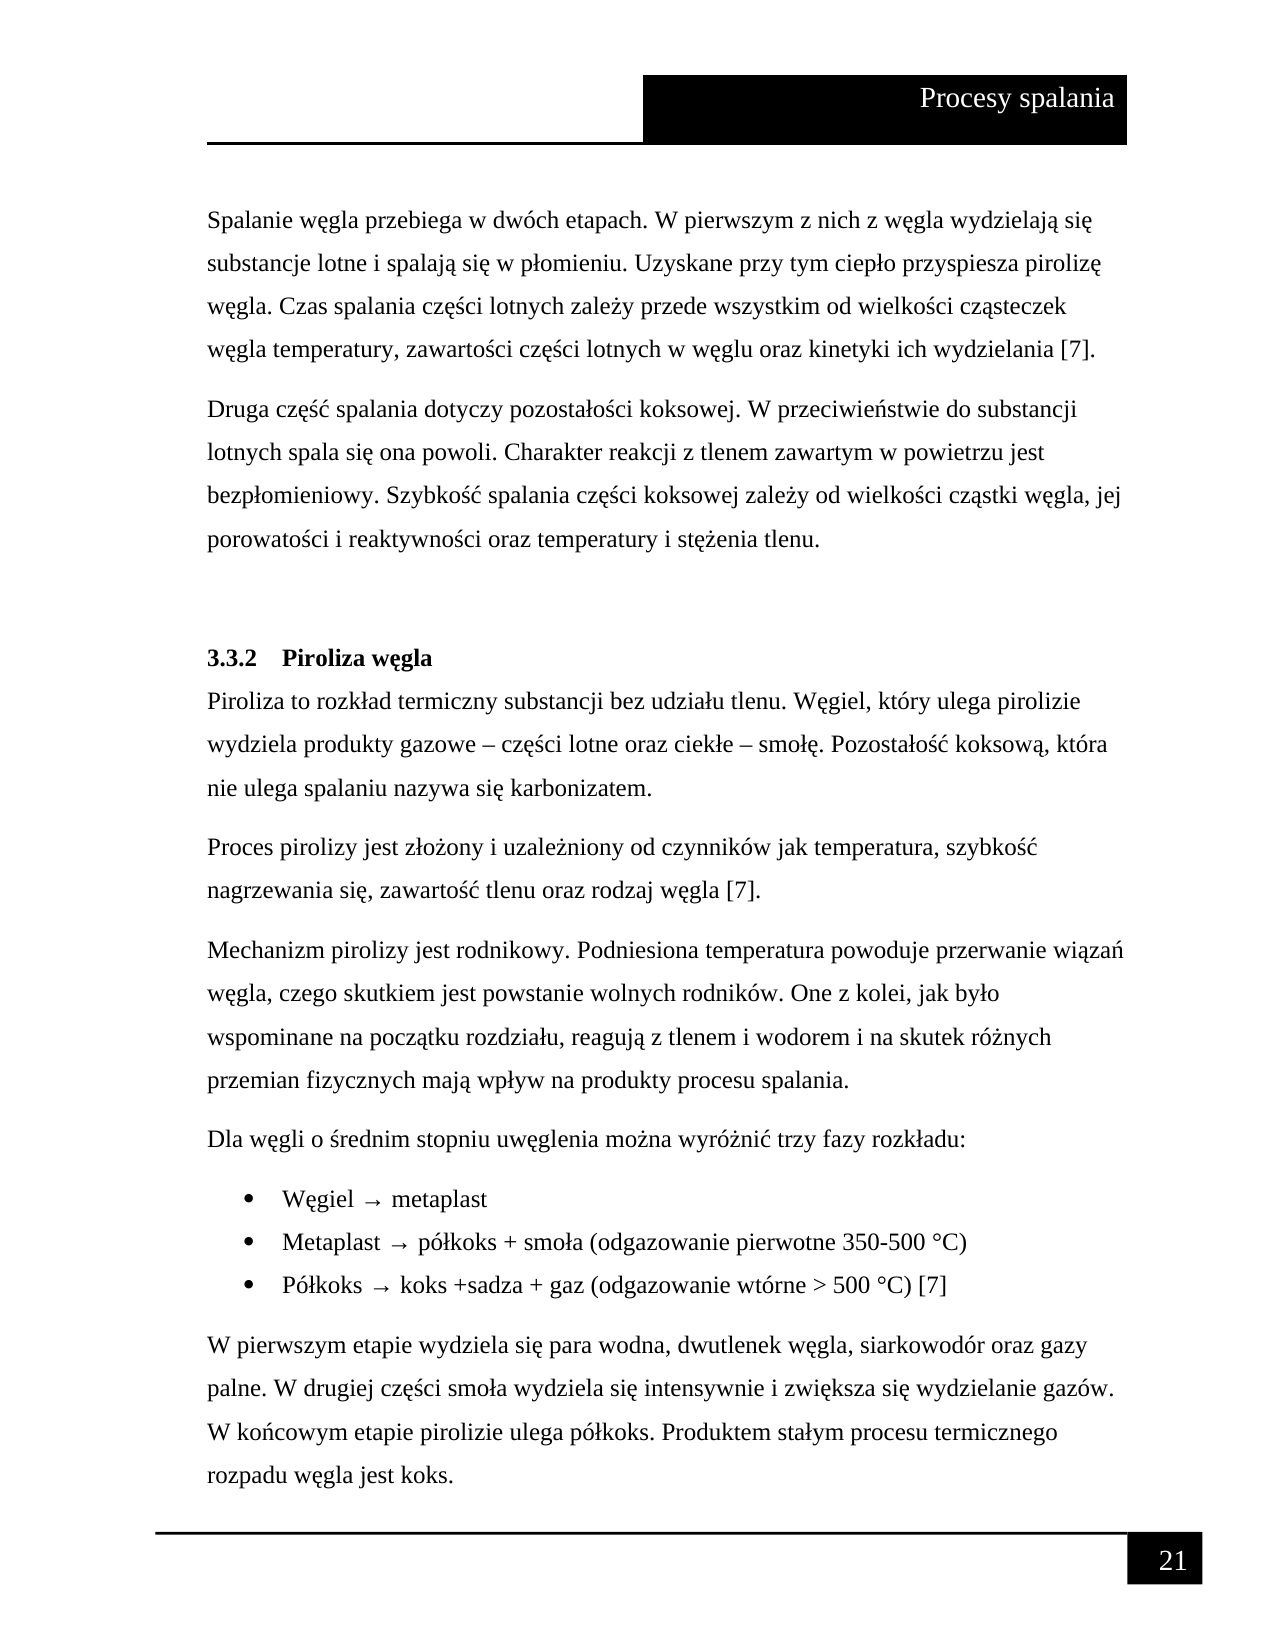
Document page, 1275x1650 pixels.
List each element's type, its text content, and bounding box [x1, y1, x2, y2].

text Proces pirolizy jest złożony i uzależniony od czynników jak temperatura, szybkość nagrzewania się, zawartość tlenu oraz rodzaj węgla [7]. [207, 832, 1127, 904]
text Piroliza to rozkład termiczny substancji bez udziału tlenu. Węgiel, który ulega pirolizie wydziela produkty gazowe – części lotne oraz ciekłe – smołę. Pozostałość koksową, która nie ulega spalaniu nazywa się karbonizatem. [207, 686, 1127, 801]
text Dla węgli o średnim stopniu uwęglenia można wyróżnić trzy fazy rozkładu: [207, 1124, 1127, 1153]
text Druga część spalania dotyczy pozostałości koksowej. W przeciwieństwie do substancji lotnych spala się ona powoli. Charakter reakcji z tlenem zawartym w powietrzu jest bezpłomieniowy. Szybkość spalania części koksowej zależy od wielkości cząstki węgla, jej porowatości i reaktywności oraz temperatury i stężenia tlenu. [207, 394, 1127, 552]
text Spalanie węgla przebiega w dwóch etapach. W pierwszym z nich z węgla wydzielają się substancje lotne i spalają się w płomieniu. Uzyskane przy tym ciepło przyspiesza pirolizę węgla. Czas spalania części lotnych zależy przede wszystkim od wielkości cząsteczek węgla temperatury, zawartości części lotnych w węglu oraz kinetyki ich wydzielania [7]. [207, 205, 1127, 363]
text Mechanizm pirolizy jest rodnikowy. Podniesiona temperatura powoduje przerwanie wiązań węgla, czego skutkiem jest powstanie wolnych rodników. One z kolei, jak było wspominane na początku rozdziału, reagują z tlenem i wodorem i na skutek różnych przemian fizycznych mają wpływ na produkty procesu spalania. [207, 935, 1127, 1093]
subtitle Piroliza węgla [207, 643, 1127, 672]
text W pierwszym etapie wydziela się para wodna, dwutlenek węgla, siarkowodór oraz gazy palne. W drugiej części smoła wydziela się intensywnie i zwiększa się wydzielanie gazów. W końcowym etapie pirolizie ulega półkoks. Produktem stałym procesu termicznego rozpadu węgla jest koks. [207, 1330, 1127, 1488]
list Metaplast → półkoks + smoła (odgazowanie pierwotne 350-500 °C) [244, 1227, 1127, 1256]
list Półkoks → koks +sadza + gaz (odgazowanie wtórne > 500 °C) [7] [244, 1271, 1127, 1299]
list Węgiel → metaplast [244, 1184, 1127, 1213]
